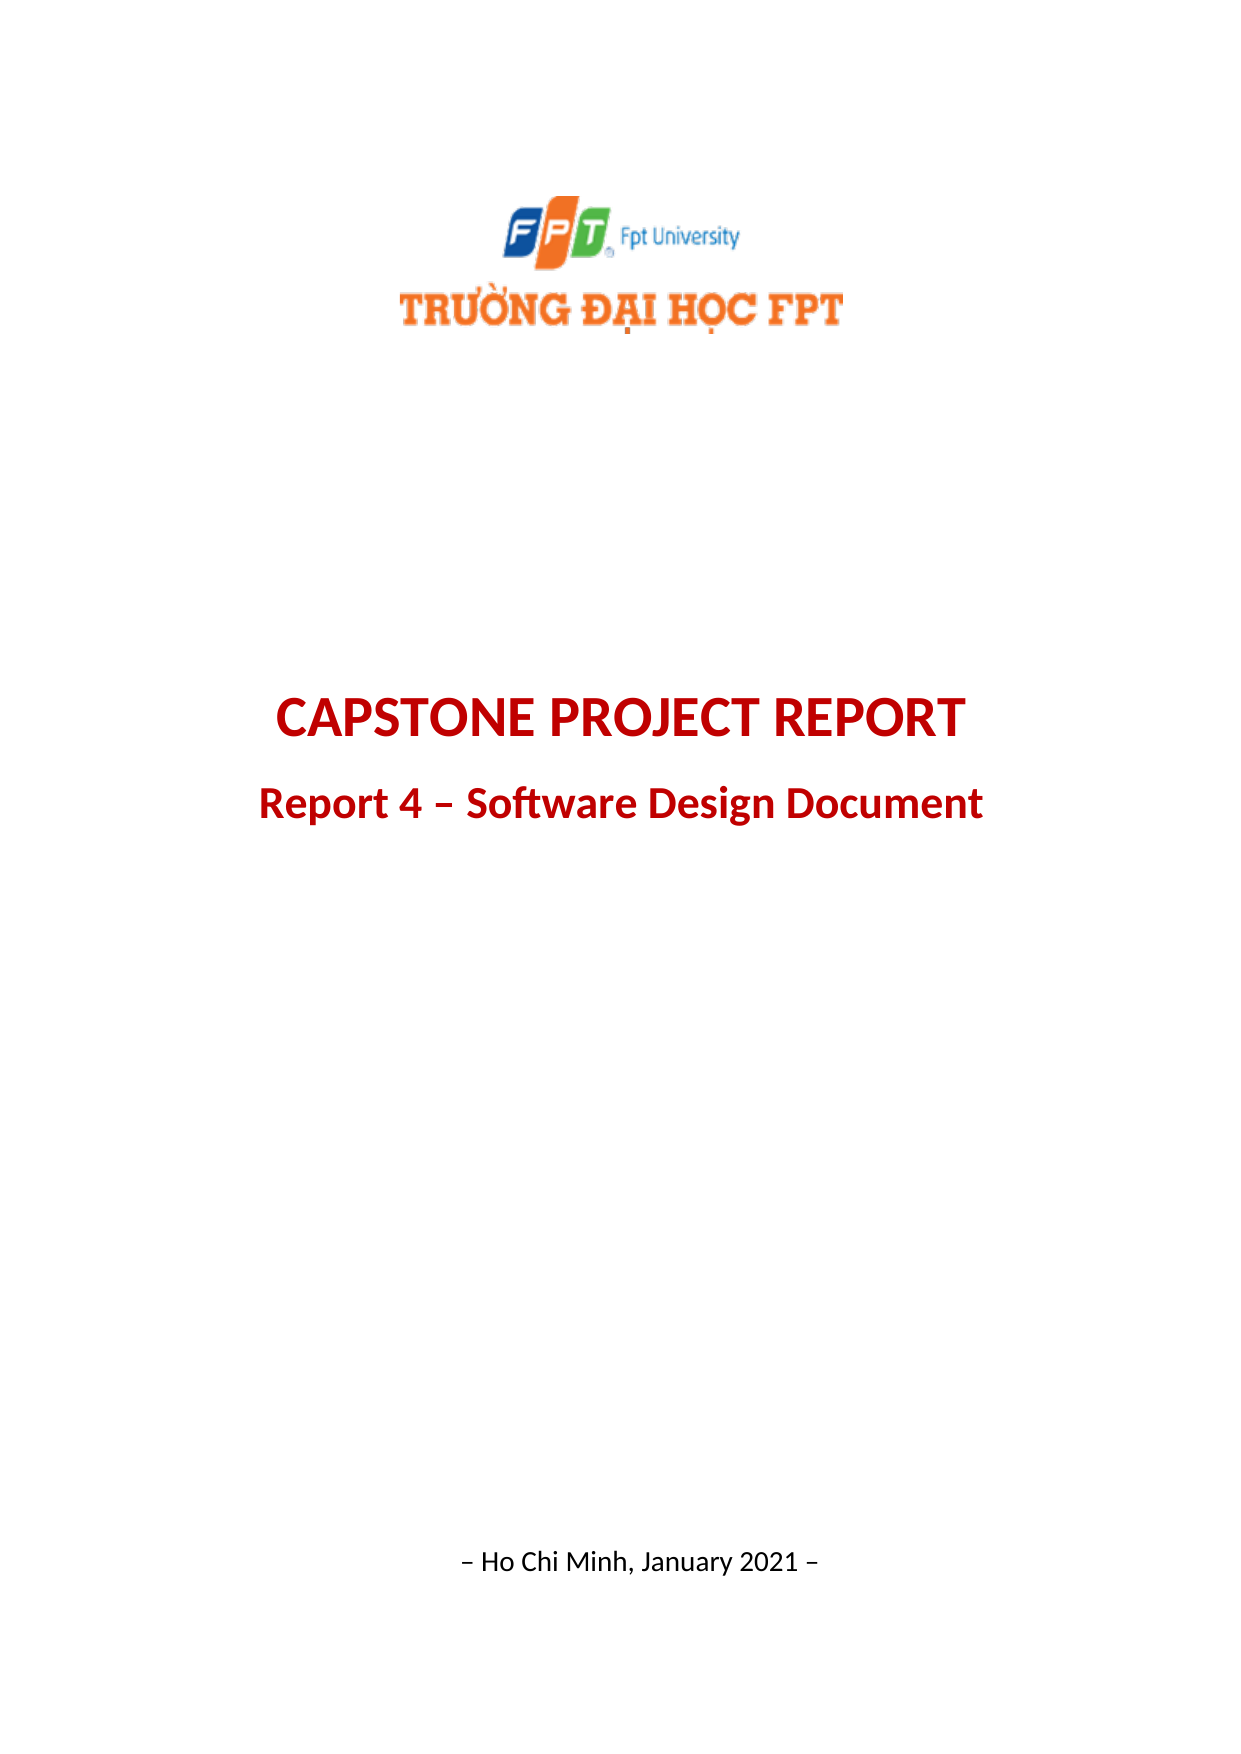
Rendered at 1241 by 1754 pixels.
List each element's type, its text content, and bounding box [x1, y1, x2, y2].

text Report 4 – Software Design Document [150, 774, 1093, 829]
text – Ho Chi Minh, January 2021 – [413, 1543, 867, 1579]
picture [399, 196, 843, 334]
text Capstone Project Report [150, 680, 1093, 751]
